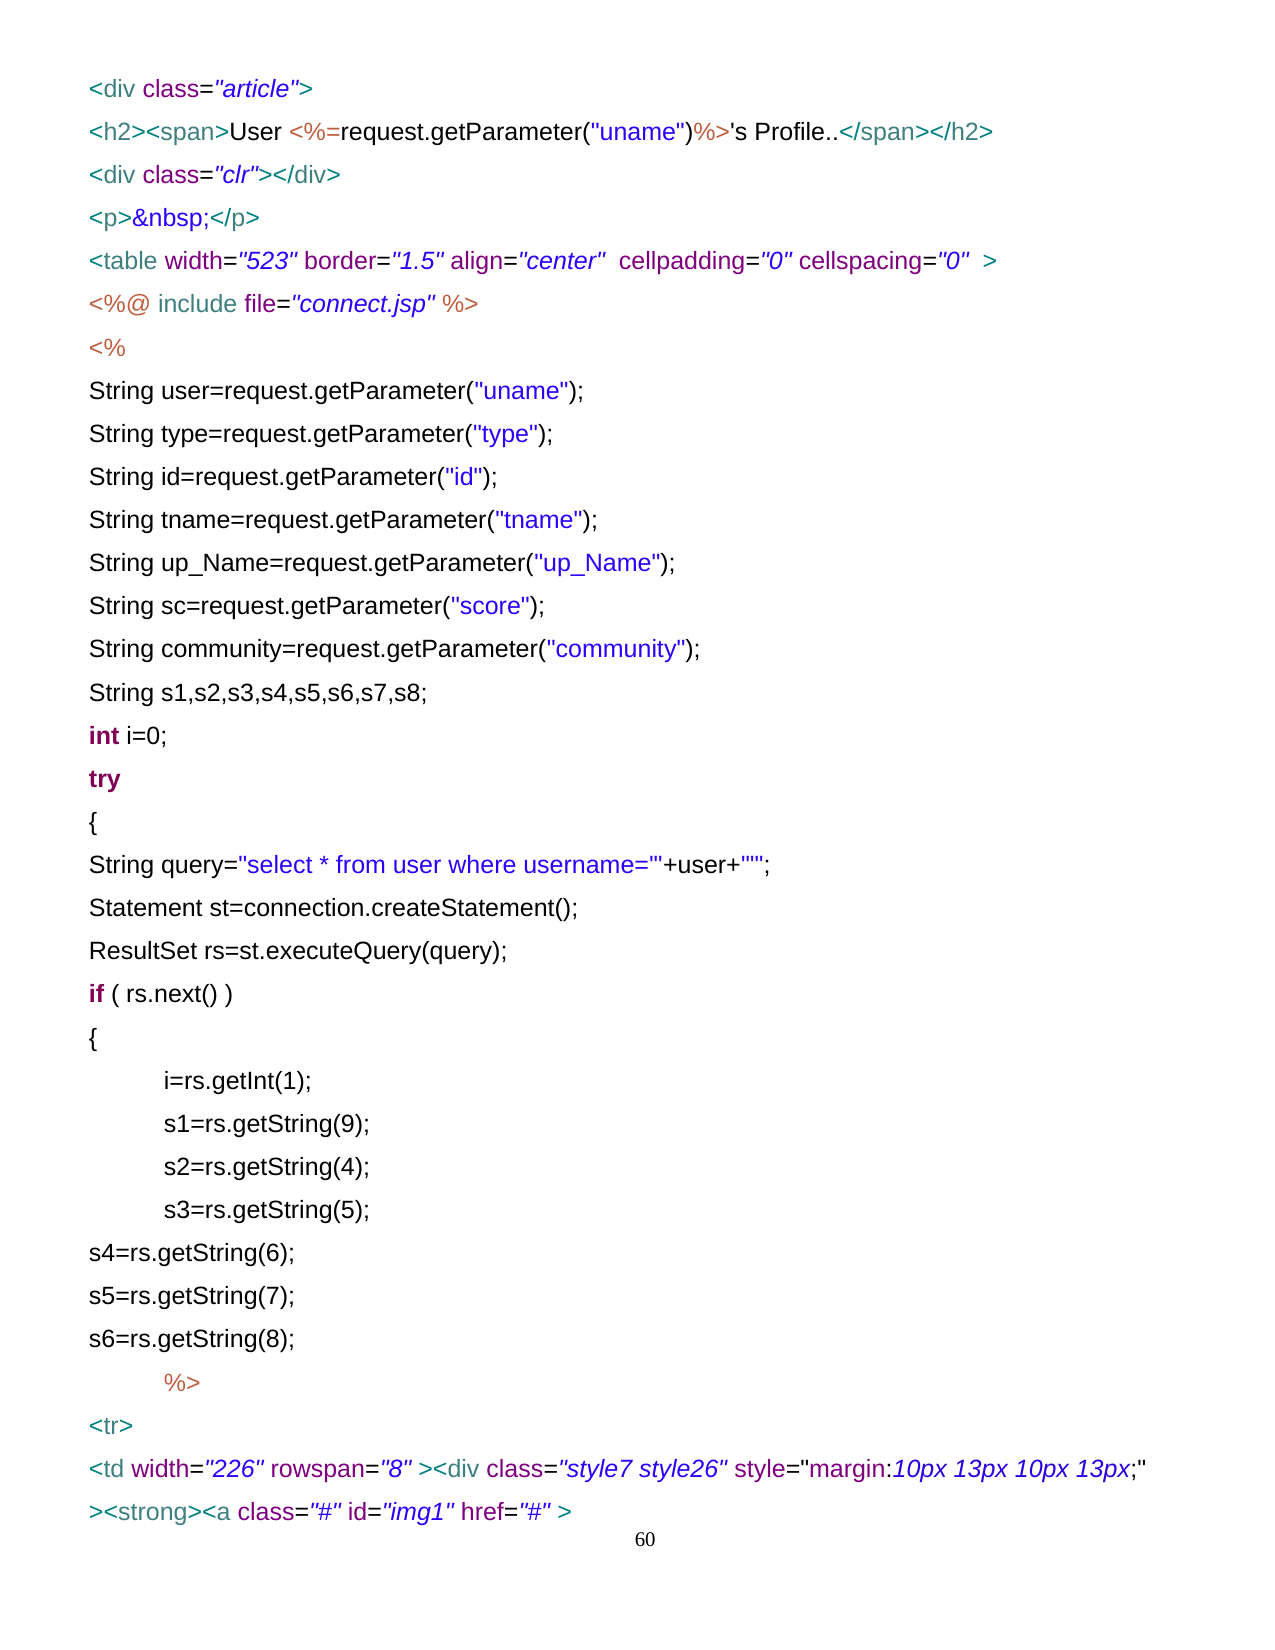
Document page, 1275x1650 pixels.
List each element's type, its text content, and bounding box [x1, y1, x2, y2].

text Statement st=connection.createStatement(); [89, 893, 1201, 922]
text String id=request.getParameter("id"); [89, 462, 1201, 491]
text String up_Name=request.getParameter("up_Name"); [89, 548, 1201, 577]
text i=rs.getInt(1); [89, 1066, 1201, 1094]
text s3=rs.getString(5); [89, 1195, 1201, 1224]
text { [89, 1023, 1201, 1051]
text String tname=request.getParameter("tname"); [89, 505, 1201, 534]
text <tr> [89, 1411, 1201, 1439]
text String s1,s2,s3,s4,s5,s6,s7,s8; [89, 678, 1201, 706]
text if ( rs.next() ) [89, 979, 1201, 1008]
text { [89, 807, 1201, 836]
text s2=rs.getString(4); [89, 1152, 1201, 1181]
text <div class="clr"></div> [89, 160, 1201, 189]
text <%@ include file="connect.jsp" %> [89, 289, 1201, 318]
text s5=rs.getString(7); [89, 1281, 1201, 1310]
text String type=request.getParameter("type"); [89, 419, 1201, 448]
text <table width="523" border="1.5" align="center" cellpadding="0" cellspacing="0" > [89, 246, 1201, 275]
text try [89, 764, 1201, 793]
text %> [89, 1368, 1201, 1396]
text <p>&nbsp;</p> [89, 203, 1201, 232]
text <div class="article"> [89, 74, 1201, 103]
text String user=request.getParameter("uname"); [89, 376, 1201, 404]
text String community=request.getParameter("community"); [89, 634, 1201, 663]
text ResultSet rs=st.executeQuery(query); [89, 936, 1201, 965]
text String sc=request.getParameter("score"); [89, 591, 1201, 620]
text s4=rs.getString(6); [89, 1238, 1201, 1267]
text <h2><span>User <%=request.getParameter("uname")%>'s Profile..</span></h2> [89, 117, 1201, 146]
text s6=rs.getString(8); [89, 1324, 1201, 1353]
text <td width="226" rowspan="8" ><div class="style7 style26" style="margin:10px 13px 10px 13px;" ><strong><a class="#" id="img1" href="#" > [89, 1454, 1201, 1526]
text String query="select * from user where username='"+user+"'"; [89, 850, 1201, 879]
text <% [89, 333, 1201, 361]
text int i=0; [89, 721, 1201, 749]
text s1=rs.getString(9); [89, 1109, 1201, 1138]
